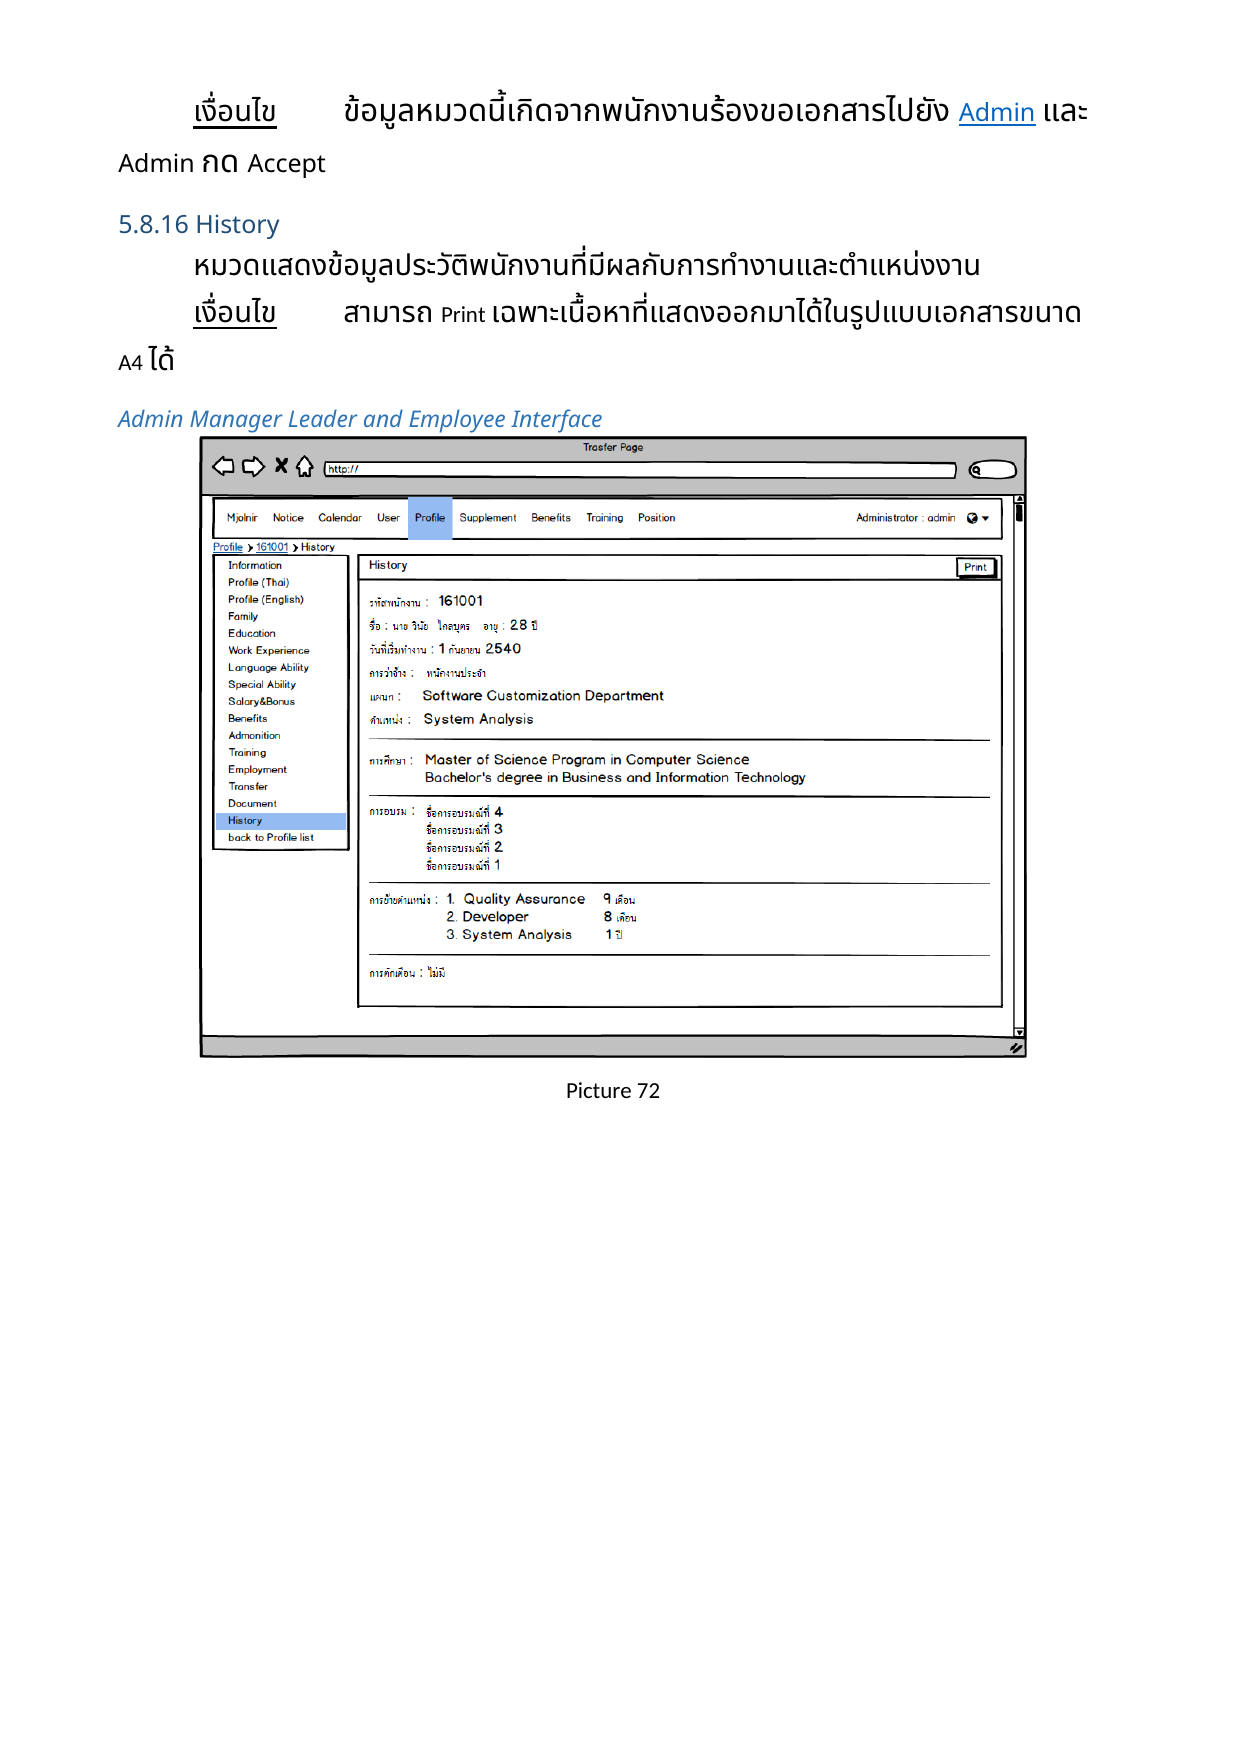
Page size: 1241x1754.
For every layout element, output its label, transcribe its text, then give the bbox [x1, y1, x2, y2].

text หมวดแสดงข้อมูลประวัติพนักงานที่มีผลกับการทำงานและตำแหน่งงาน [118, 244, 1107, 288]
subtitle Admin Manager Leader and Employee Interface [118, 403, 1107, 434]
text Picture 72 [118, 1076, 1107, 1104]
subtitle 5.8.16 History [118, 207, 1107, 241]
picture [199, 436, 1027, 1058]
text เงื่อนไข สามารถ Print เฉพาะเนื้อหาที่แสดงออกมาได้ในรูปแบบเอกสารขนาด A4 ได้ [118, 291, 1107, 383]
text เงื่อนไข ข้อมูลหมวดนี้เกิดจากพนักงานร้องขอเอกสารไปยัง Admin และ Admin กด Accept [118, 89, 1107, 187]
